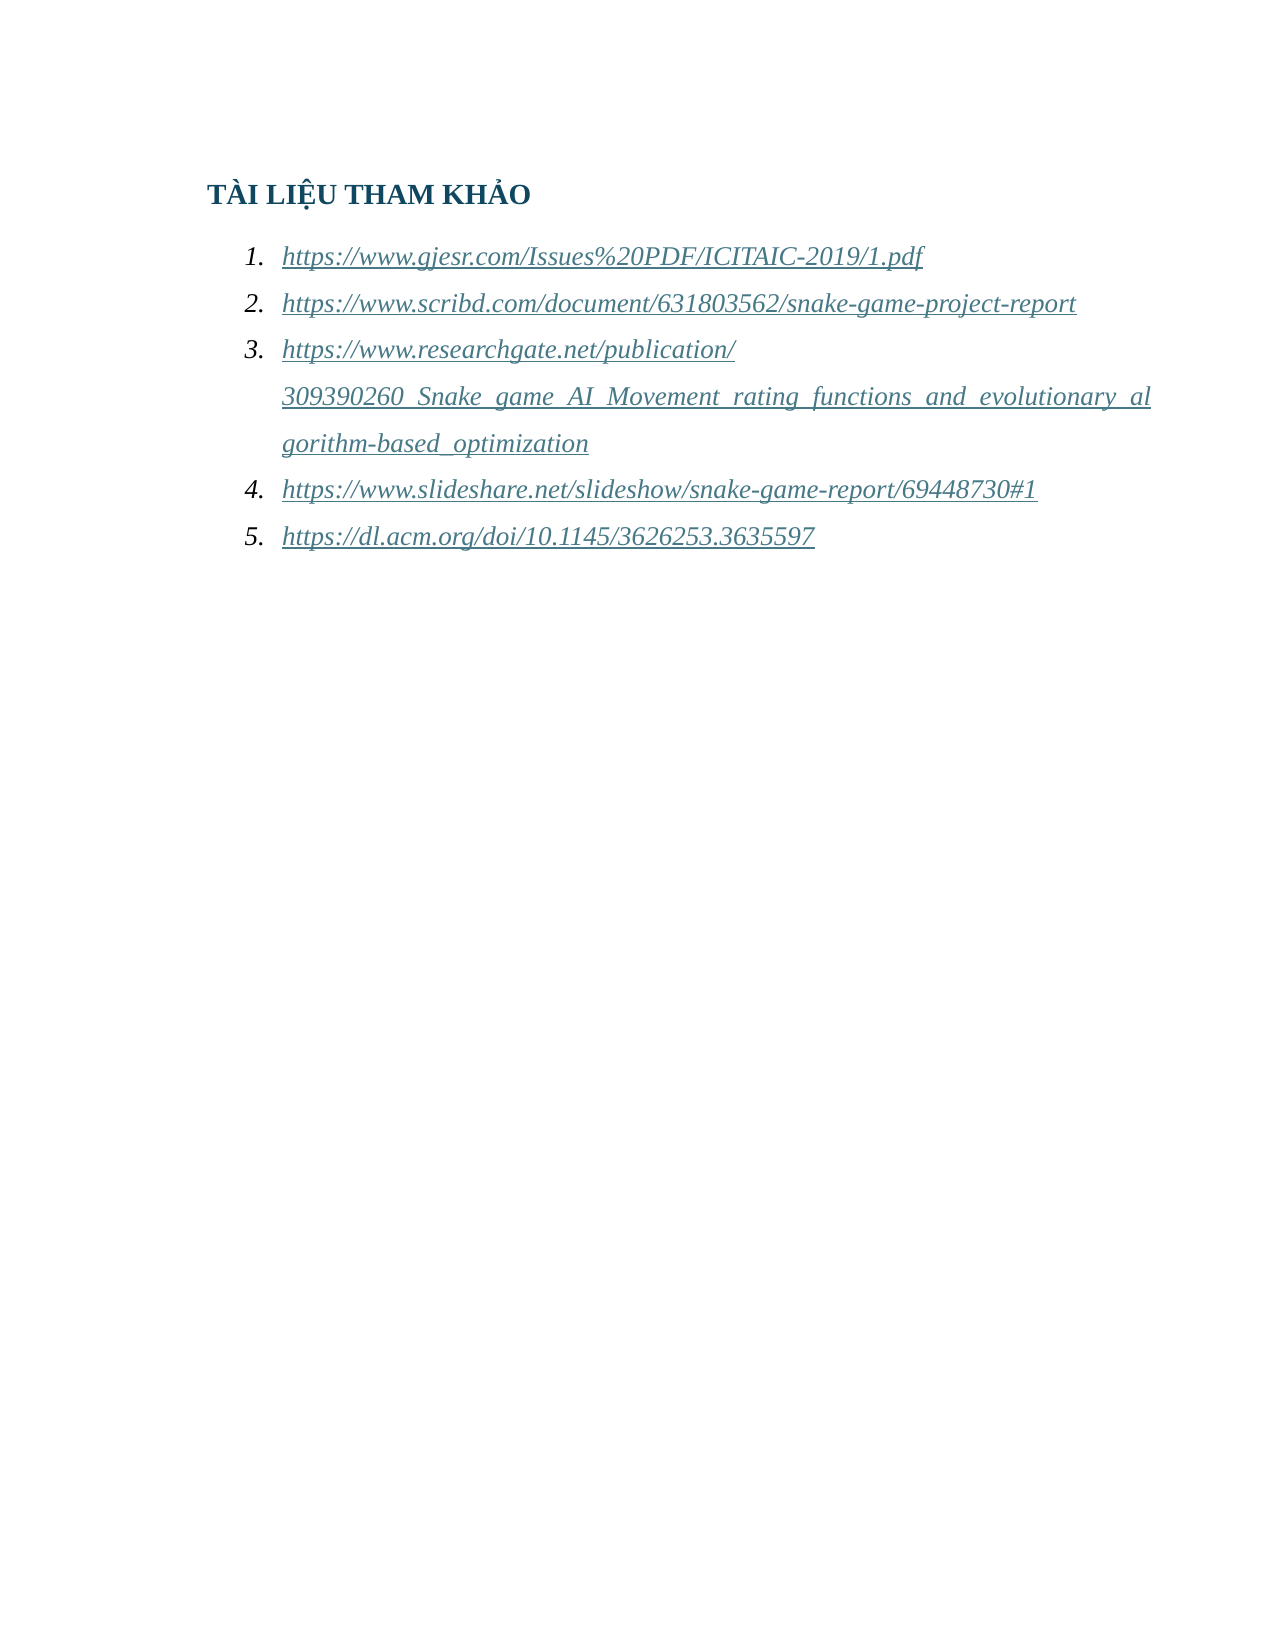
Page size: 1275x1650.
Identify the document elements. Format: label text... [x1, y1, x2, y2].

list https://www.slideshare.net/slideshow/snake-game-report/69448730#1 [244, 473, 1157, 504]
list https://www.researchgate.net/publication/309390260_Snake_game_AI_Movement_rating_functions_and_evolutionary_algorithm-based_optimization [244, 333, 1157, 458]
list https://www.gjesr.com/Issues%20PDF/ICITAIC-2019/1.pdf [244, 240, 1157, 271]
list https://dl.acm.org/doi/10.1145/3626253.3635597 [244, 520, 1157, 551]
subtitle TÀI LIỆU THAM KHẢO [207, 177, 1157, 211]
list https://www.scribd.com/document/631803562/snake-game-project-report [244, 287, 1157, 318]
